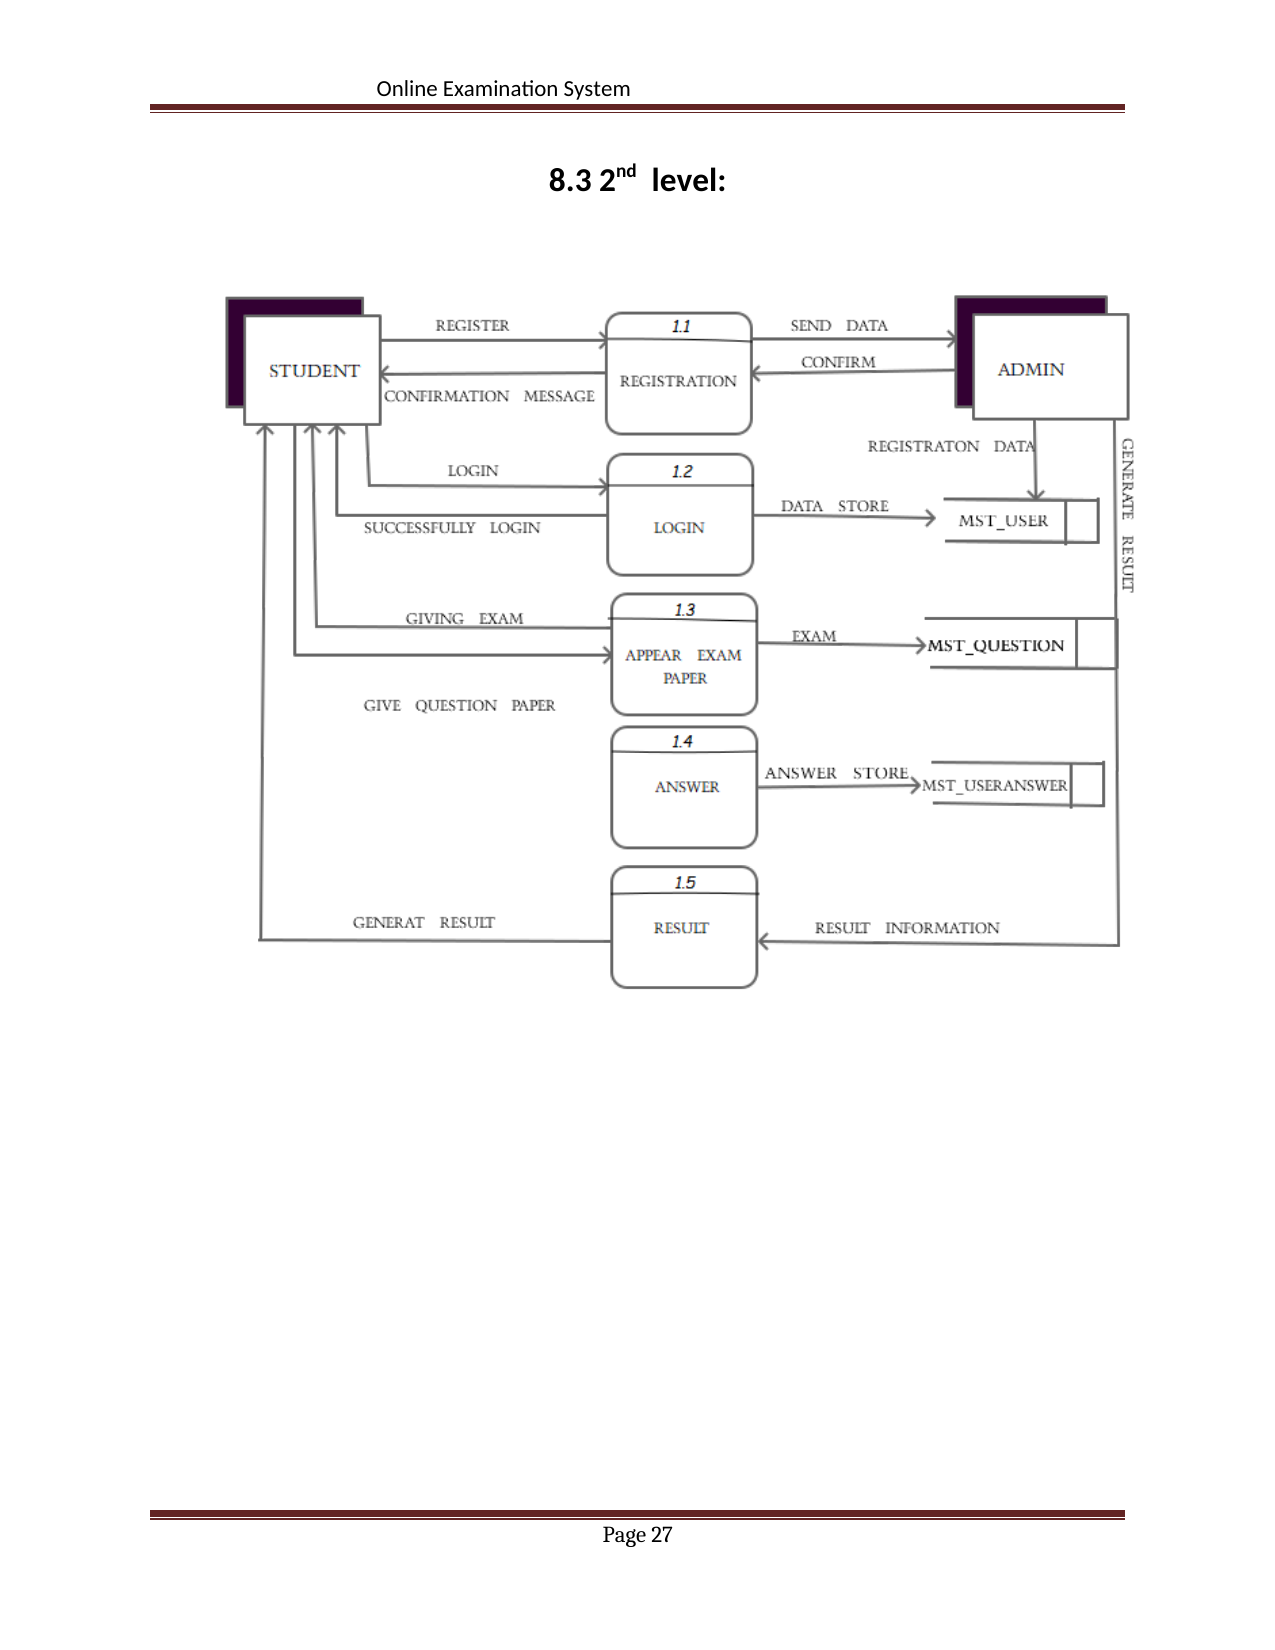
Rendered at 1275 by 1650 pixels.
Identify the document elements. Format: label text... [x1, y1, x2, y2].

picture [150, 293, 1275, 1004]
text 8.3 2nd level: [150, 159, 1125, 200]
